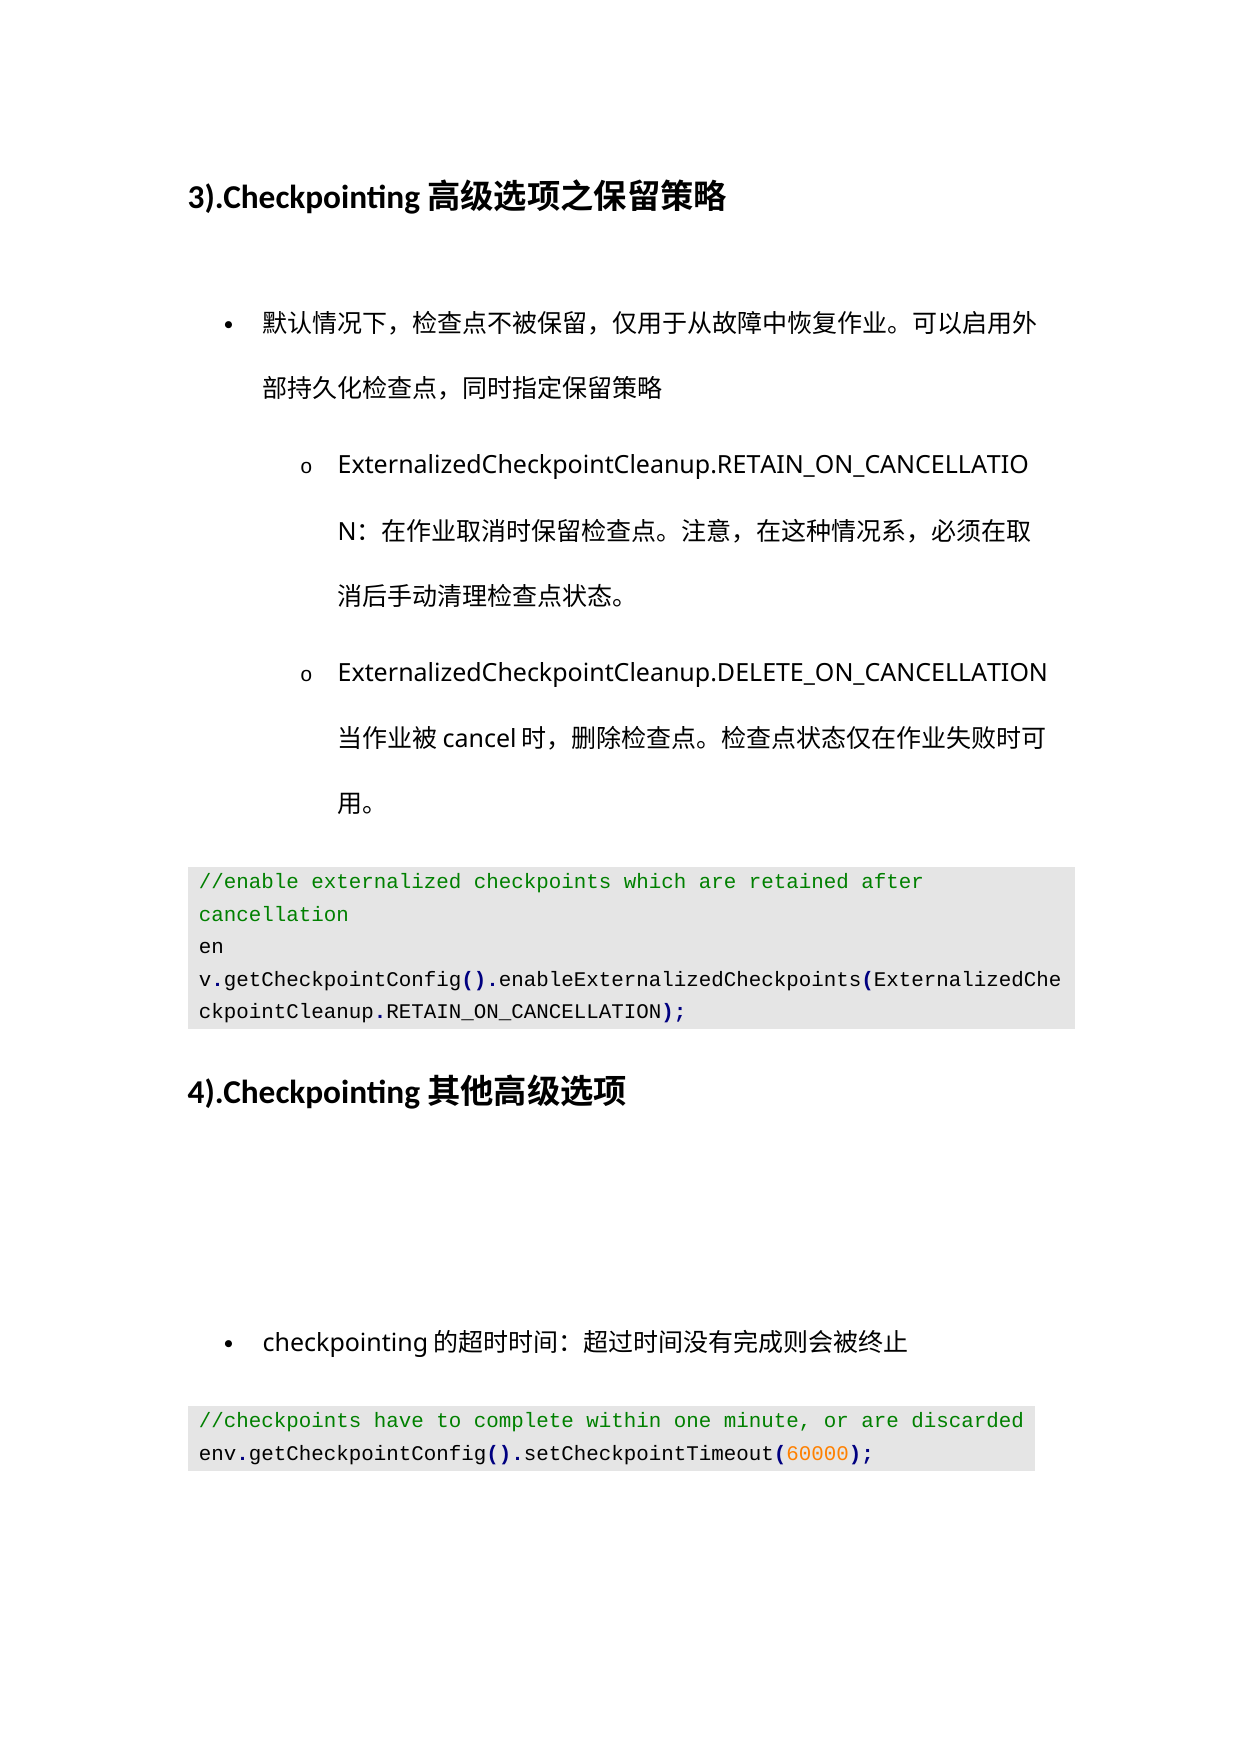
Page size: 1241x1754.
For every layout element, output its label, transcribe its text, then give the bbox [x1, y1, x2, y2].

table_header //checkpoints have to complete within one minute, or are discarded env.getCheckpointConfig().setCheckpointTimeout(60000); [188, 1406, 1035, 1471]
list ExternalizedCheckpointCleanup.RETAIN_ON_CANCELLATION：在作业取消时保留检查点。注意，在这种情况系，必须在取消后手动清理检查点状态。 [300, 432, 1053, 627]
subtitle 4).Checkpointing其他高级选项 [187, 1056, 1053, 1234]
list 默认情况下，检查点不被保留，仅用于从故障中恢复作业。可以启用外部持久化检查点，同时指定保留策略 [225, 289, 1053, 419]
table_header //enable externalized checkpoints which are retained after cancellation env.getCheckpointConfig().enableExternalizedCheckpoints(ExternalizedCheckpointCleanup.RETAIN_ON_CANCELLATION); [188, 867, 1075, 1029]
list checkpointing的超时时间：超过时间没有完成则会被终止 [225, 1308, 1053, 1373]
list ExternalizedCheckpointCleanup.DELETE_ON_CANCELLATION当作业被cancel时，删除检查点。检查点状态仅在作业失败时可用。 [300, 639, 1053, 834]
subtitle 3).Checkpointing高级选项之保留策略 [187, 162, 1053, 227]
